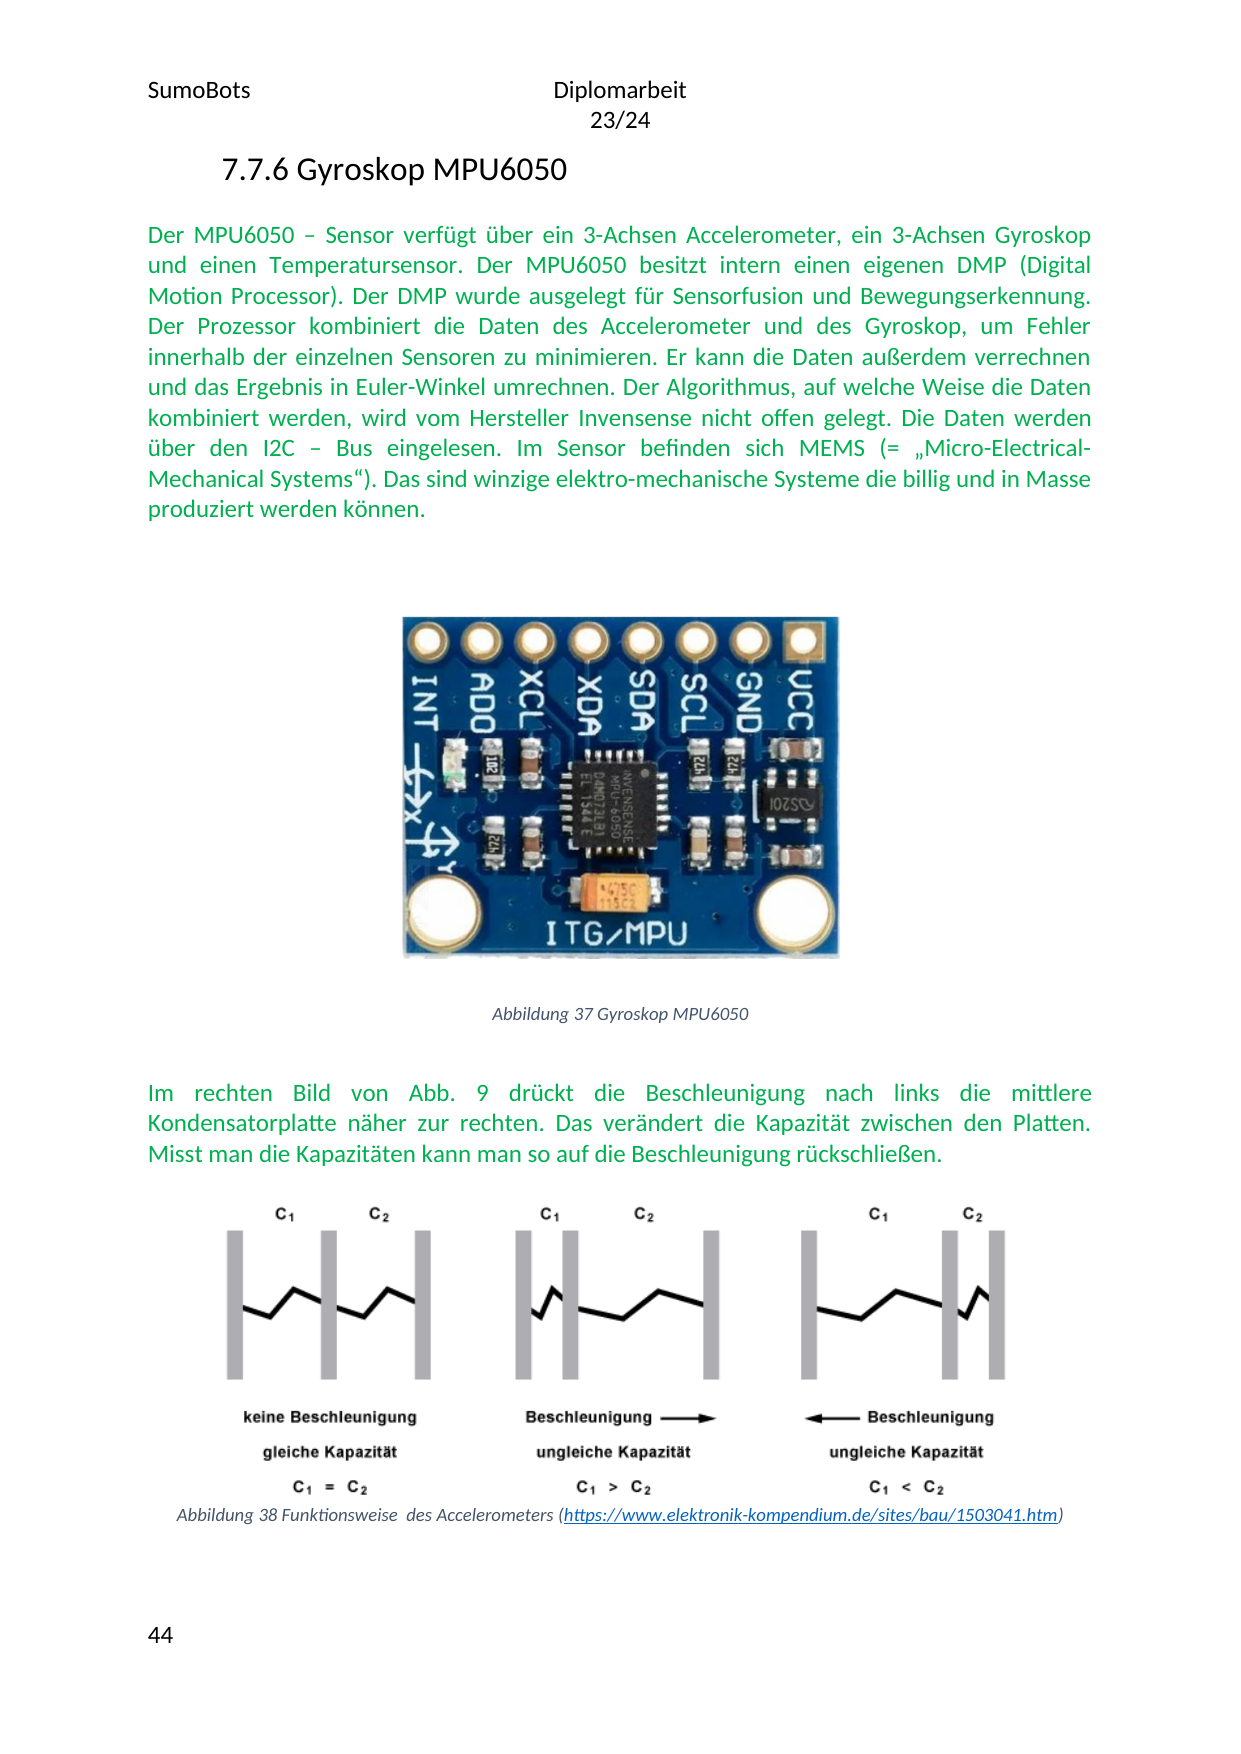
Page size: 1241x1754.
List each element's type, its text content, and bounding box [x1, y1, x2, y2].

subtitle Gyroskop MPU6050 [221, 148, 1093, 188]
text Im rechten Bild von Abb. 9 drückt die Beschleunigung nach links die mittlere Kondensatorplatte näher zur rechten. Das verändert die Kapazität zwischen den Platten. Misst man die Kapazitäten kann man so auf die Beschleunigung rückschließen. [148, 1077, 1093, 1168]
text Abbildung 38 Funktionsweise des Accelerometers (https://www.elektronik-kompendium.de/sites/bau/1503041.htm) [148, 1503, 1093, 1526]
text Abbildung 37 Gyroskop MPU6050 [148, 1002, 1093, 1025]
picture [204, 1198, 1036, 1504]
picture [403, 617, 839, 959]
text Der MPU6050 – Sensor verfügt über ein 3-Achsen Accelerometer, ein 3-Achsen Gyroskop und einen Temperatursensor. Der MPU6050 besitzt intern einen eigenen DMP (Digital Motion Processor). Der DMP wurde ausgelegt für Sensorfusion und Bewegungserkennung. Der Prozessor kombiniert die Daten des Accelerometer und des Gyroskop, um Fehler innerhalb der einzelnen Sensoren zu minimieren. Er kann die Daten außerdem verrechnen und das Ergebnis in Euler-Winkel umrechnen. Der Algorithmus, auf welche Weise die Daten kombiniert werden, wird vom Hersteller Invensense nicht offen gelegt. Die Daten werden über den I2C – Bus eingelesen. Im Sensor befinden sich MEMS (= „Micro-Electrical-Mechanical Systems“). Das sind winzige elektro-mechanische Systeme die billig und in Masse produziert werden können. [148, 219, 1093, 524]
